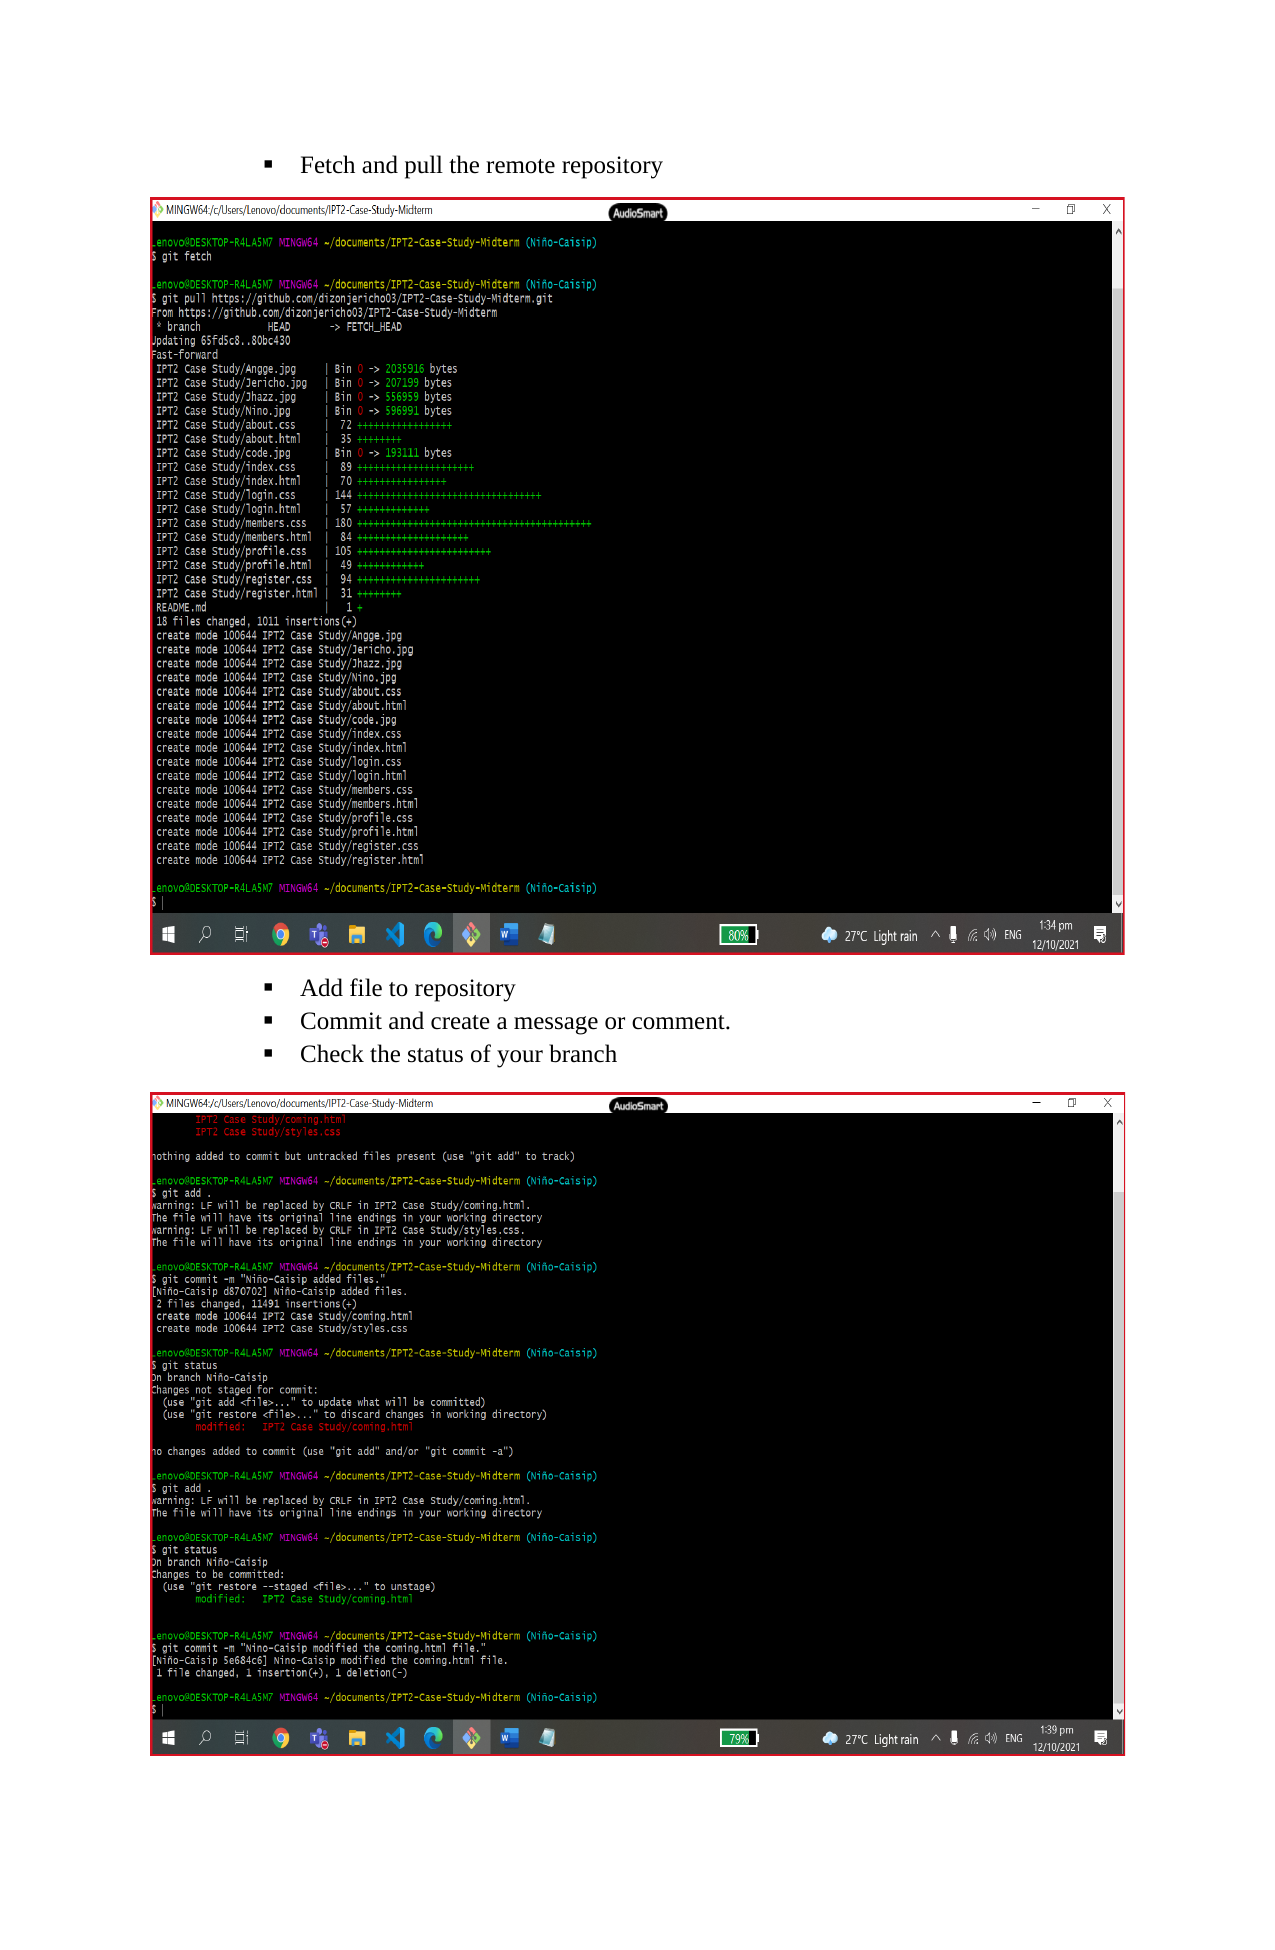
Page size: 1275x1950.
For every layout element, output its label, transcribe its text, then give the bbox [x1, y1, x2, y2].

list Commit and create a message or comment. [262, 1006, 1125, 1035]
list Fetch and pull the remote repository [262, 150, 1125, 179]
list Check the status of your branch [262, 1039, 1125, 1068]
picture [150, 197, 1125, 955]
list Add file to repository [262, 973, 1125, 1002]
picture [150, 1092, 1125, 1756]
